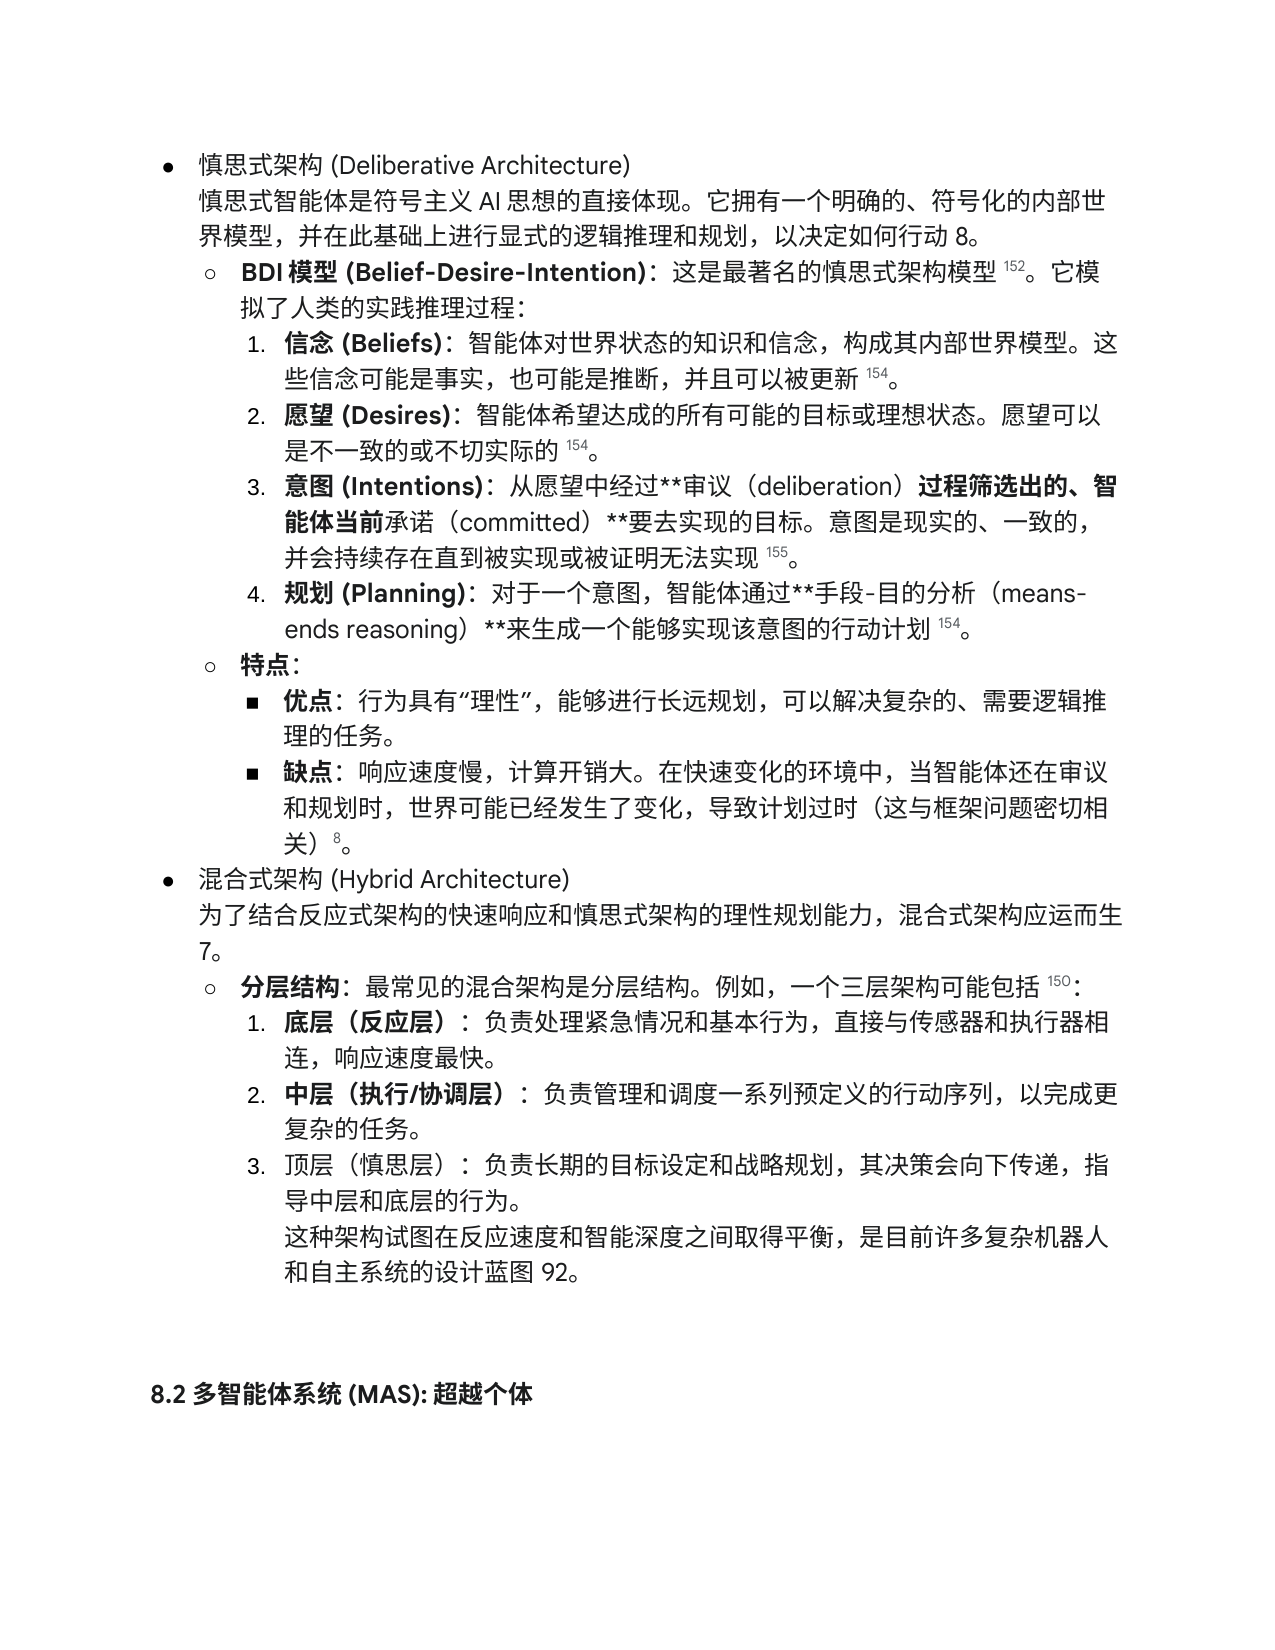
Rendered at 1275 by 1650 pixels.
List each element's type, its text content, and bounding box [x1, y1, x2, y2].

list 信念 (Beliefs)：智能体对世界状态的知识和信念，构成其内部世界模型。这些信念可能是事实，也可能是推断，并且可以被更新 154。 [247, 329, 1125, 396]
list 混合式架构 (Hybrid Architecture) 为了结合反应式架构的快速响应和慎思式架构的理性规划能力，混合式架构应运而生 7。 [161, 864, 1125, 967]
list 规划 (Planning)：对于一个意图，智能体通过**手段-目的分析（means-ends reasoning）**来生成一个能够实现该意图的行动计划 154。 [247, 579, 1125, 646]
list 底层（反应层）：负责处理紧急情况和基本行为，直接与传感器和执行器相连，响应速度最快。 [247, 1007, 1125, 1074]
list 特点： [203, 650, 1125, 682]
list BDI模型 (Belief-Desire-Intention)：这是最著名的慎思式架构模型 152。它模拟了人类的实践推理过程： [203, 257, 1125, 324]
list 愿望 (Desires)：智能体希望达成的所有可能的目标或理想状态。愿望可以是不一致的或不切实际的 154。 [247, 400, 1125, 467]
list 中层（执行/协调层）：负责管理和调度一系列预定义的行动序列，以完成更复杂的任务。 [247, 1079, 1125, 1146]
list 意图 (Intentions)：从愿望中经过**审议（deliberation）过程筛选出的、智能体当前承诺（committed）**要去实现的目标。意图是现实的、一致的，并会持续存在直到被实现或被证明无法实现 155。 [247, 472, 1125, 574]
subtitle 8.2 多智能体系统 (MAS): 超越个体 [150, 1379, 1125, 1410]
list 缺点：响应速度慢，计算开销大。在快速变化的环境中，当智能体还在审议和规划时，世界可能已经发生了变化，导致计划过时（这与框架问题密切相关）8。 [245, 757, 1125, 860]
list 优点：行为具有“理性”，能够进行长远规划，可以解决复杂的、需要逻辑推理的任务。 [245, 686, 1125, 753]
list 分层结构：最常见的混合架构是分层结构。例如，一个三层架构可能包括 150： [203, 972, 1125, 1003]
list 顶层（慎思层）：负责长期的目标设定和战略规划，其决策会向下传递，指导中层和底层的行为。 这种架构试图在反应速度和智能深度之间取得平衡，是目前许多复杂机器人和自主系统的设计蓝图 92。 [247, 1150, 1125, 1289]
list 慎思式架构 (Deliberative Architecture) 慎思式智能体是符号主义AI思想的直接体现。它拥有一个明确的、符号化的内部世界模型，并在此基础上进行显式的逻辑推理和规划，以决定如何行动 8。 [161, 150, 1125, 253]
